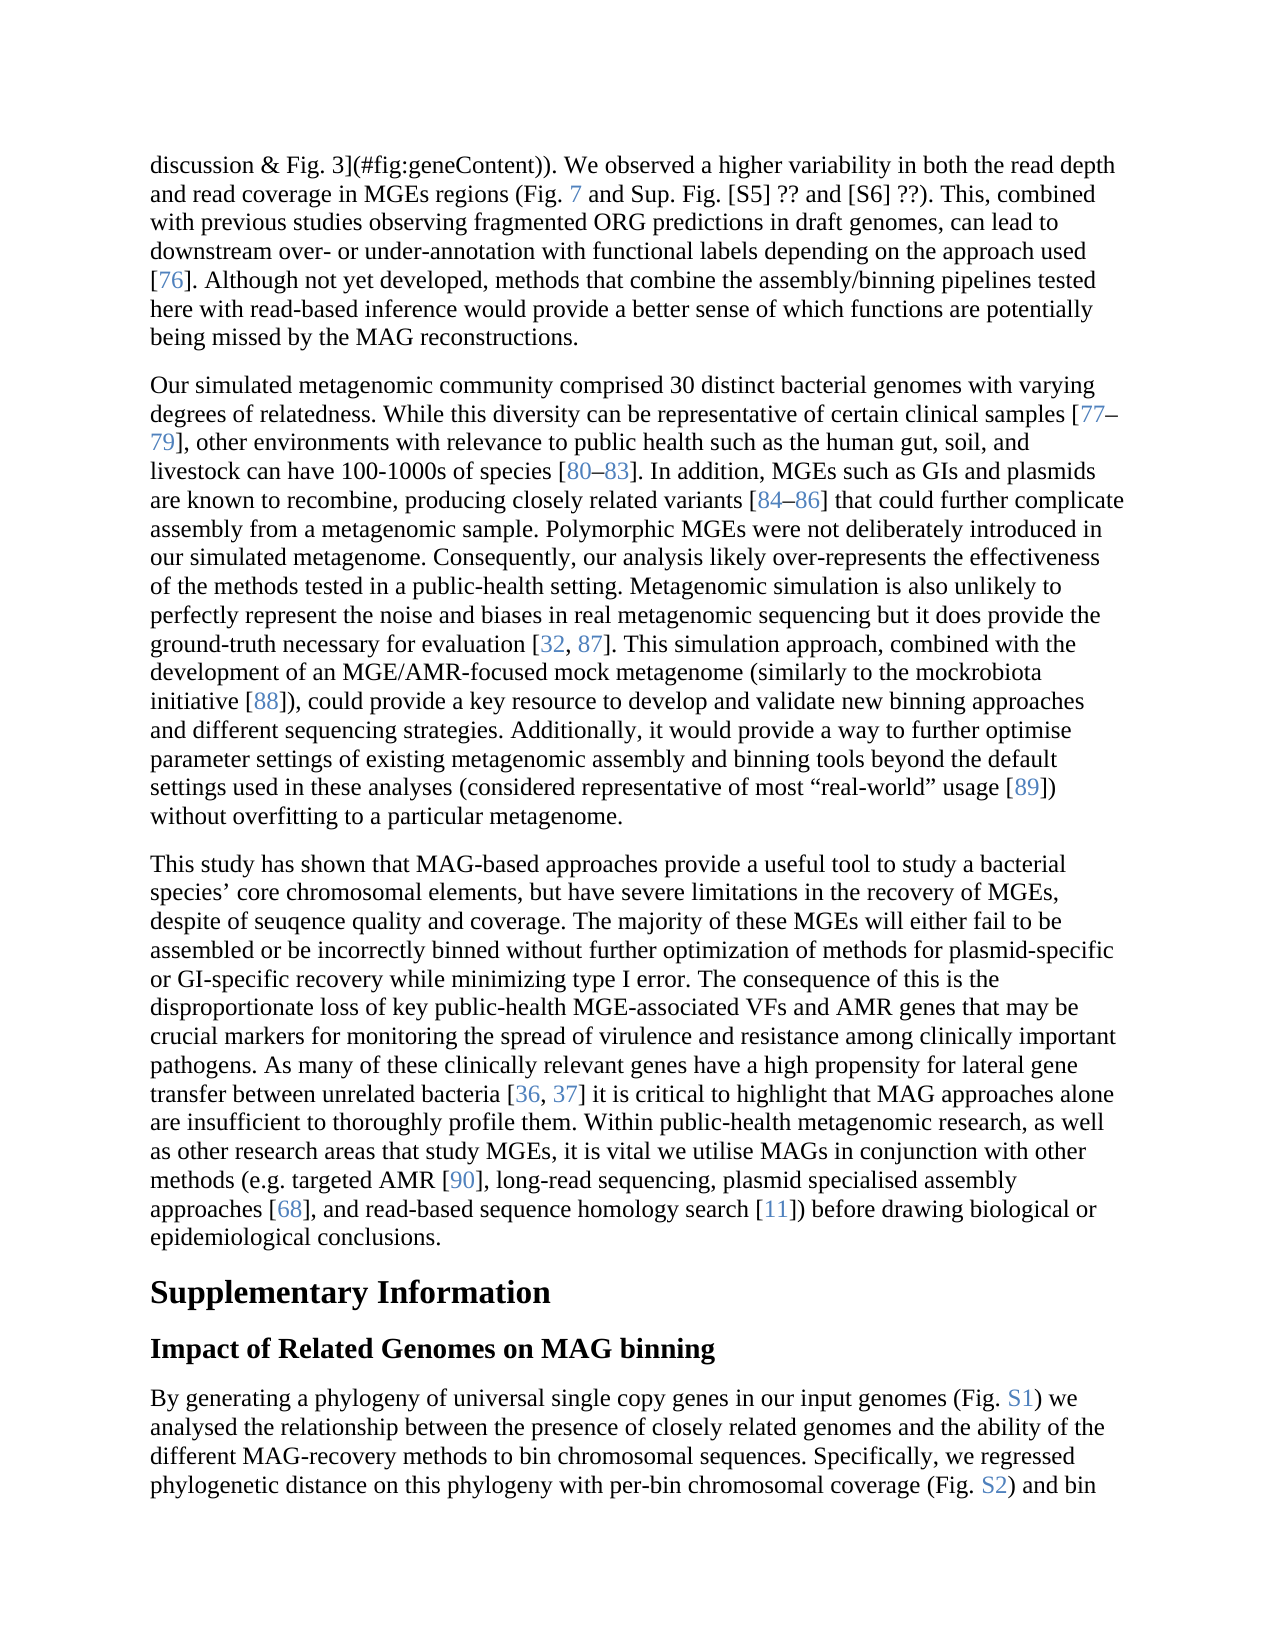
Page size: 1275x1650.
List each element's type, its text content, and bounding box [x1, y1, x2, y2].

text Our simulated metagenomic community comprised 30 distinct bacterial genomes with varying degrees of relatedness. While this diversity can be representative of certain clinical samples [77–79], other environments with relevance to public health such as the human gut, soil, and livestock can have 100-1000s of species [80–83]. In addition, MGEs such as GIs and plasmids are known to recombine, producing closely related variants [84–86] that could further complicate assembly from a metagenomic sample. Polymorphic MGEs were not deliberately introduced in our simulated metagenome. Consequently, our analysis likely over-represents the effectiveness of the methods tested in a public-health setting. Metagenomic simulation is also unlikely to perfectly represent the noise and biases in real metagenomic sequencing but it does provide the ground-truth necessary for evaluation [32, 87]. This simulation approach, combined with the development of an MGE/AMR-focused mock metagenome (similarly to the mockrobiota initiative [88]), could provide a key resource to develop and validate new binning approaches and different sequencing strategies. Additionally, it would provide a way to further optimise parameter settings of existing metagenomic assembly and binning tools beyond the default settings used in these analyses (considered representative of most “real-world” usage [89]) without overfitting to a particular metagenome. [150, 370, 1125, 830]
subtitle Supplementary Information [150, 1272, 1125, 1310]
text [150, 1383, 1125, 1498]
text This study has shown that MAG-based approaches provide a useful tool to study a bacterial species’ core chromosomal elements, but have severe limitations in the recovery of MGEs, despite of seuqence quality and coverage. The majority of these MGEs will either fail to be assembled or be incorrectly binned without further optimization of methods for plasmid-specific or GI-specific recovery while minimizing type I error. The consequence of this is the disproportionate loss of key public-health MGE-associated VFs and AMR genes that may be crucial markers for monitoring the spread of virulence and resistance among clinically important pathogens. As many of these clinically relevant genes have a high propensity for lateral gene transfer between unrelated bacteria [36, 37] it is critical to highlight that MAG approaches alone are insufficient to thoroughly profile them. Within public-health metagenomic research, as well as other research areas that study MGEs, it is vital we utilise MAGs in conjunction with other methods (e.g. targeted AMR [90], long-read sequencing, plasmid specialised assembly approaches [68], and read-based sequence homology search [11]) before drawing biological or epidemiological conclusions. [150, 849, 1125, 1251]
subtitle Impact of Related Genomes on MAG binning [150, 1331, 1125, 1365]
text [150, 150, 1125, 351]
